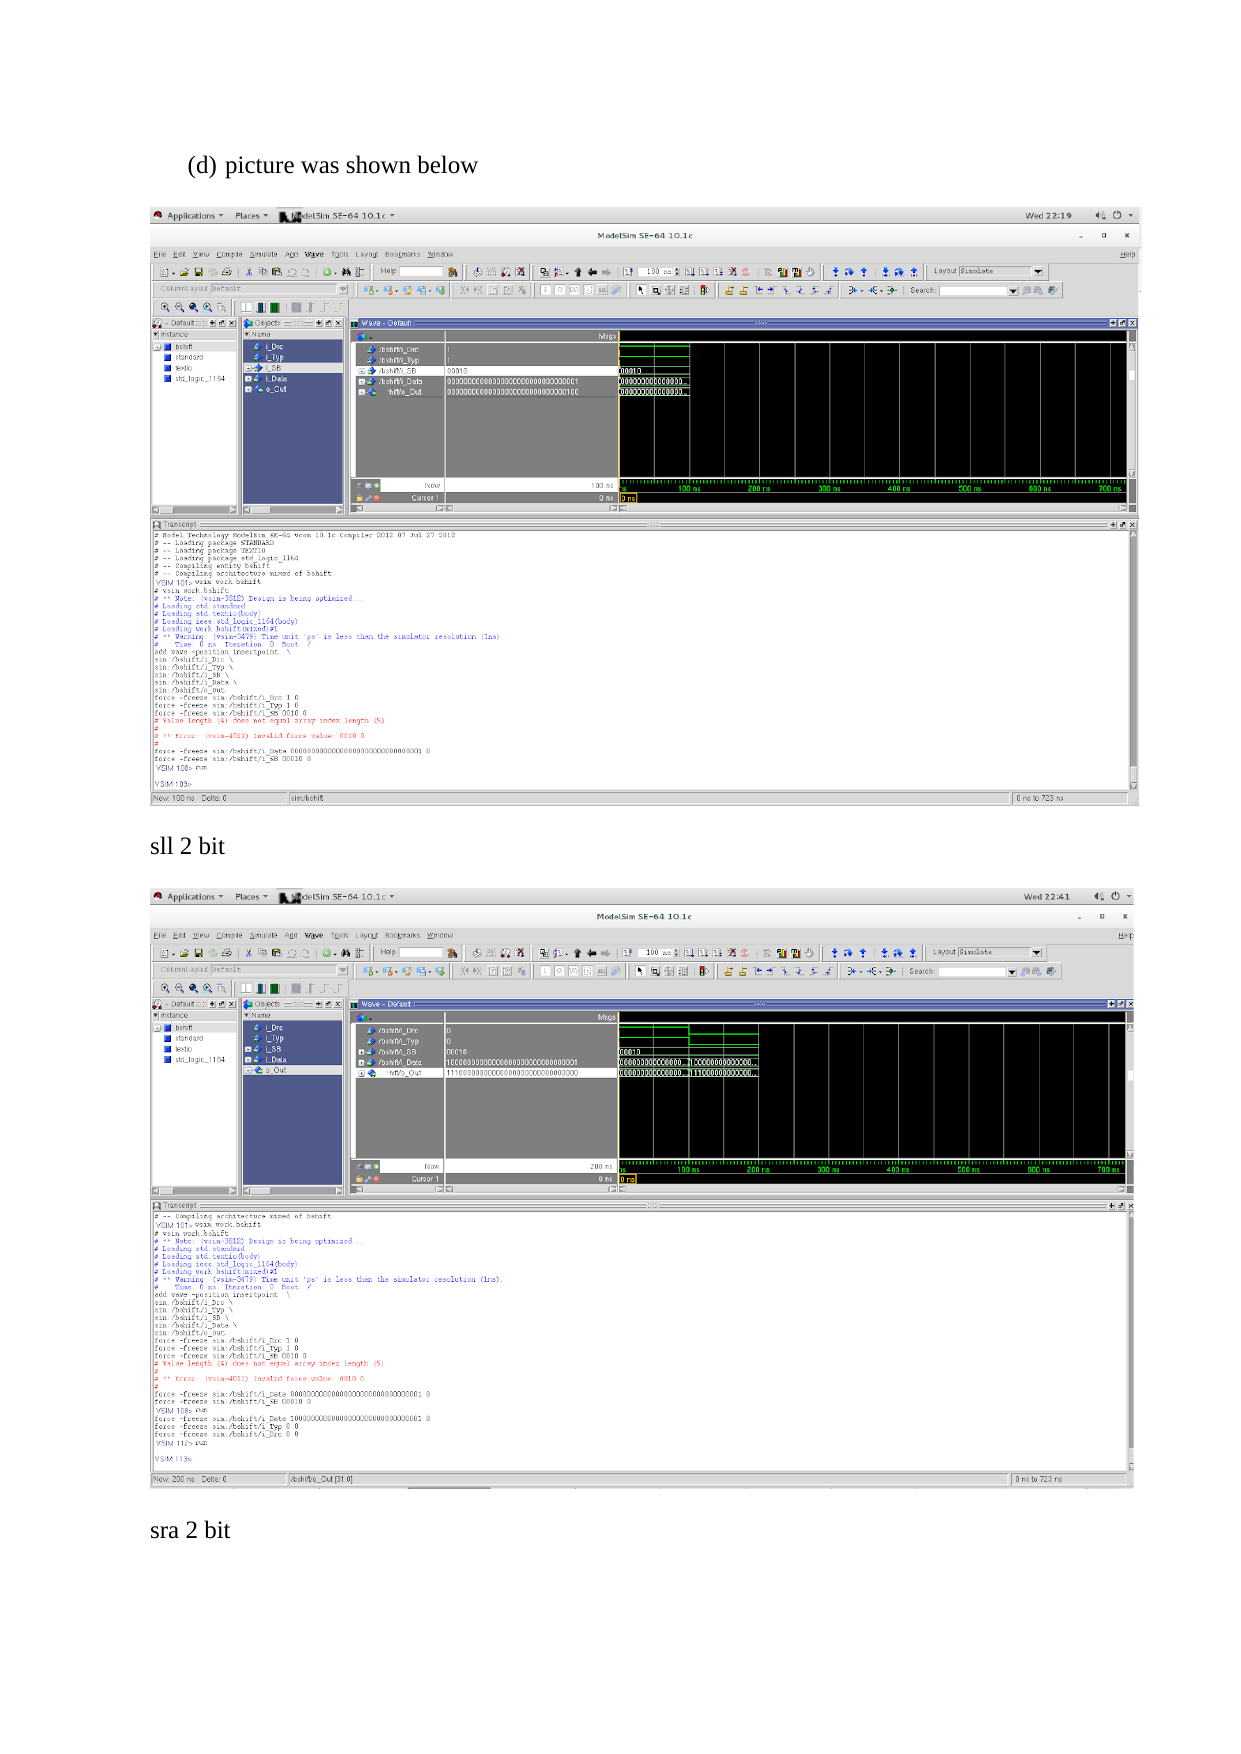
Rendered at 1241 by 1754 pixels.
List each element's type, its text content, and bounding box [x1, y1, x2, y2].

picture [150, 888, 1134, 1489]
text sra 2 bit [150, 1515, 1090, 1544]
list picture was shown below [187, 150, 1090, 179]
text sll 2 bit [150, 831, 1090, 860]
picture [150, 207, 1142, 806]
